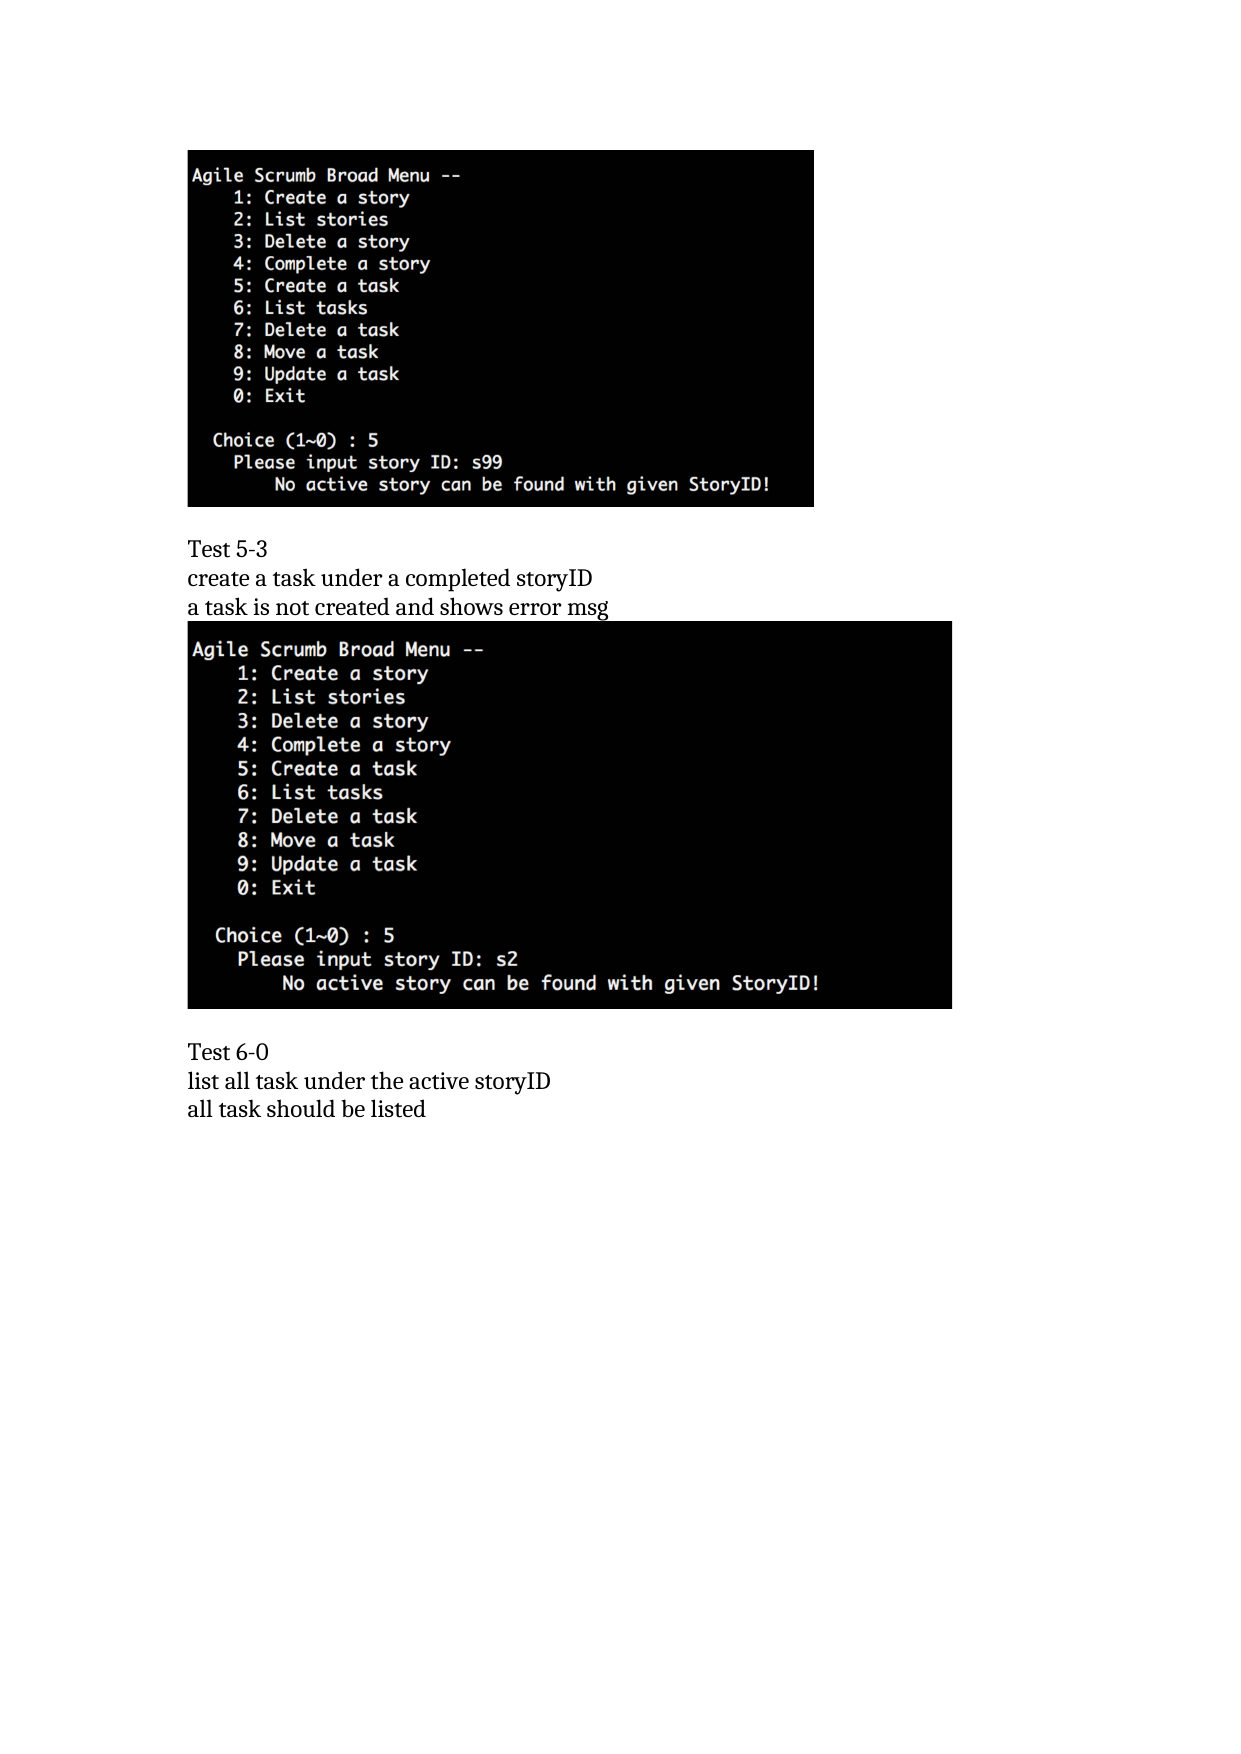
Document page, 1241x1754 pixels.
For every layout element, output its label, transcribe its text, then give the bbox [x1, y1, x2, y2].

text a task is not created and shows error msg [187, 592, 1053, 621]
text Test 6-0 [187, 1038, 1053, 1067]
text Test 5-3 [187, 535, 1053, 564]
text create a task under a completed storyID [187, 564, 1053, 592]
text list all task under the active storyID [187, 1067, 1053, 1095]
picture [187, 621, 953, 1009]
text all task should be listed [187, 1095, 1053, 1124]
picture [187, 150, 814, 507]
